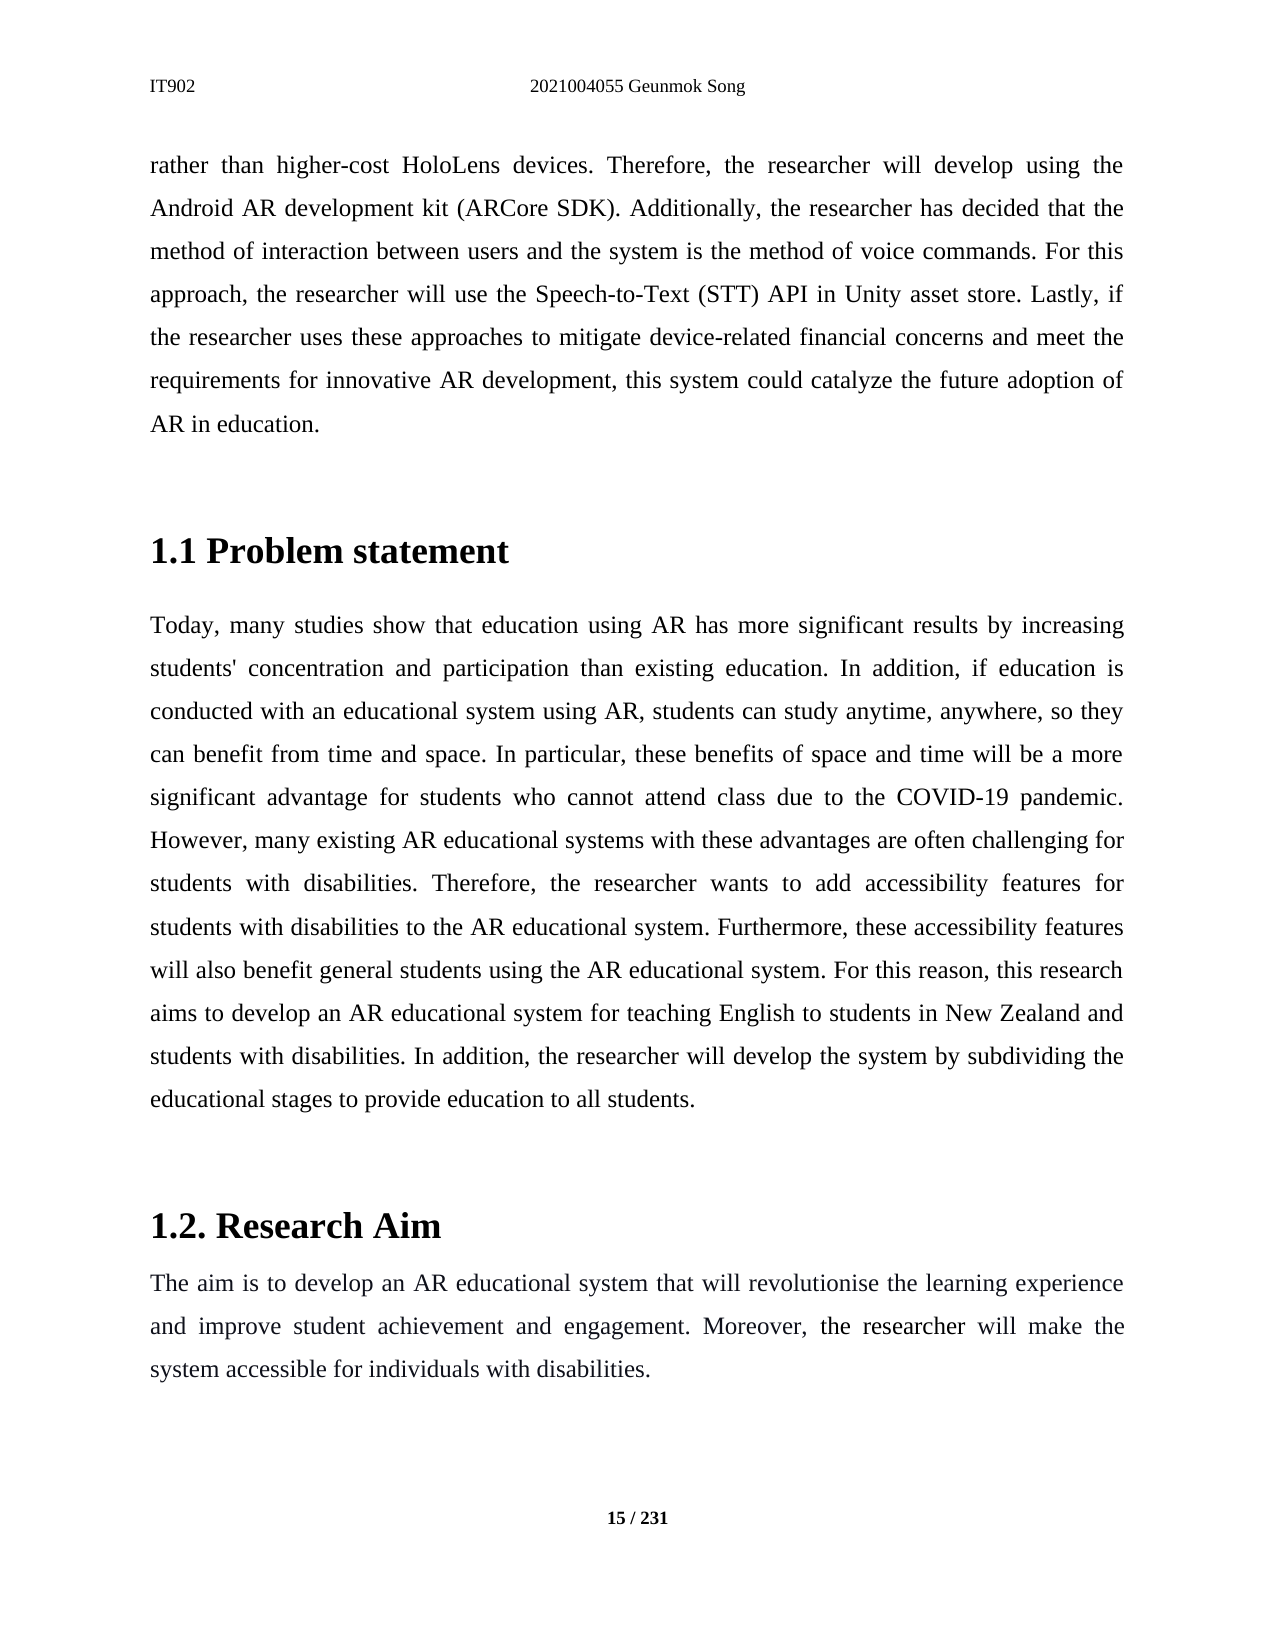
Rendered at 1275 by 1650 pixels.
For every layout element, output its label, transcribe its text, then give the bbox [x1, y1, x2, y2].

text Today, many studies show that education using AR has more significant results by increasing students' concentration and participation than existing education. In addition, if education is conducted with an educational system using AR, students can study anytime, anywhere, so they can benefit from time and space. In particular, these benefits of space and time will be a more significant advantage for students who cannot attend class due to the COVID-19 pandemic. However, many existing AR educational systems with these advantages are often challenging for students with disabilities. Therefore, the researcher wants to add accessibility features for students with disabilities to the AR educational system. Furthermore, these accessibility features will also benefit general students using the AR educational system. For this reason, this research aims to develop an AR educational system for teaching English to students in New Zealand and students with disabilities. In addition, the researcher will develop the system by subdividing the educational stages to provide education to all students. [150, 610, 1125, 1113]
subtitle 1.1 Problem statement [150, 528, 1125, 571]
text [150, 150, 1125, 437]
subtitle 1.2. Research Aim [150, 1204, 1125, 1247]
text The aim is to develop an AR educational system that will revolutionise the learning experience and improve student achievement and engagement. Moreover, the researcher will make the system accessible for individuals with disabilities. [150, 1268, 1125, 1383]
